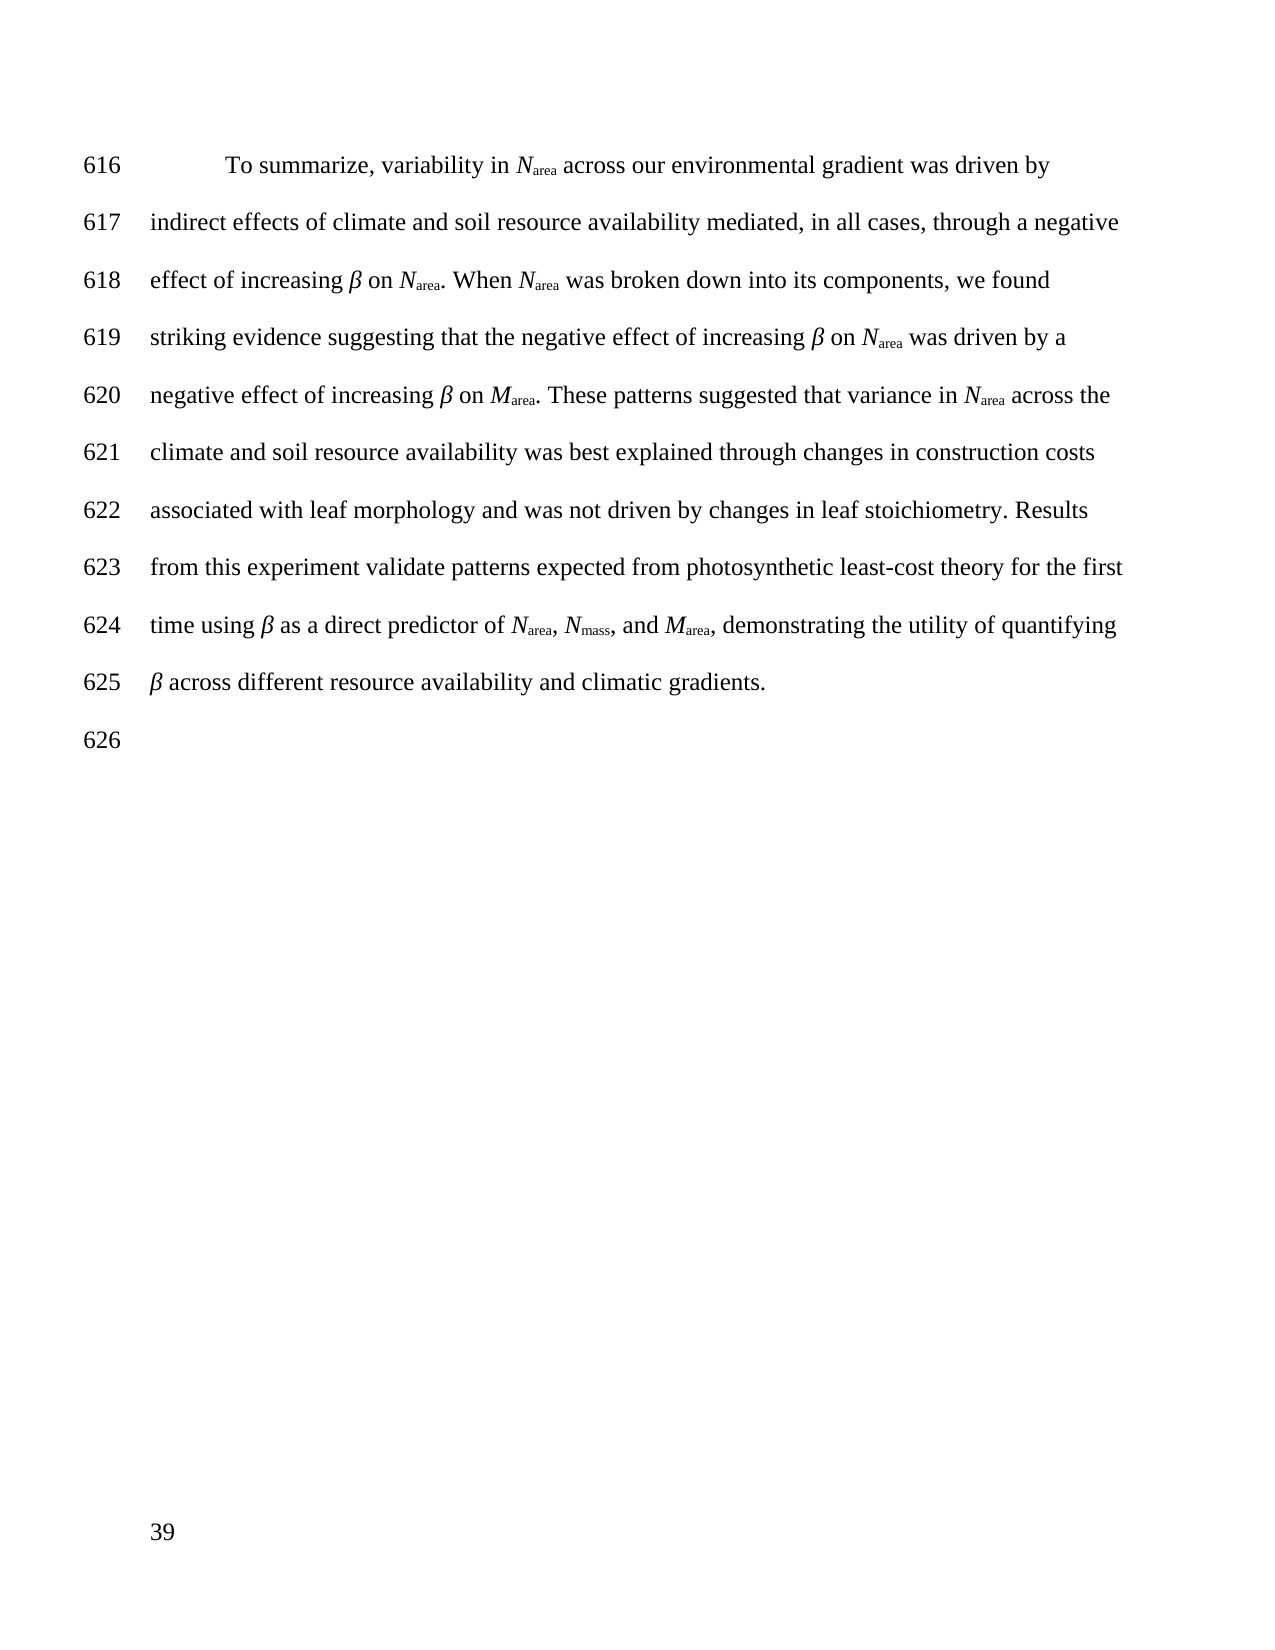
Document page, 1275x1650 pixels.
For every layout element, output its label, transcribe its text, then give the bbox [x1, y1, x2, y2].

text To summarize, variability in Narea across our environmental gradient was driven by indirect effects of climate and soil resource availability mediated, in all cases, through a negative effect of increasing β on Narea. When Narea was broken down into its components, we found striking evidence suggesting that the negative effect of increasing β on Narea was driven by a negative effect of increasing β on Marea. These patterns suggested that variance in Narea across the climate and soil resource availability was best explained through changes in construction costs associated with leaf morphology and was not driven by changes in leaf stoichiometry. Results from this experiment validate patterns expected from photosynthetic least-cost theory for the first time using β as a direct predictor of Narea, Nmass, and Marea, demonstrating the utility of quantifying β across different resource availability and climatic gradients. [150, 150, 1125, 696]
